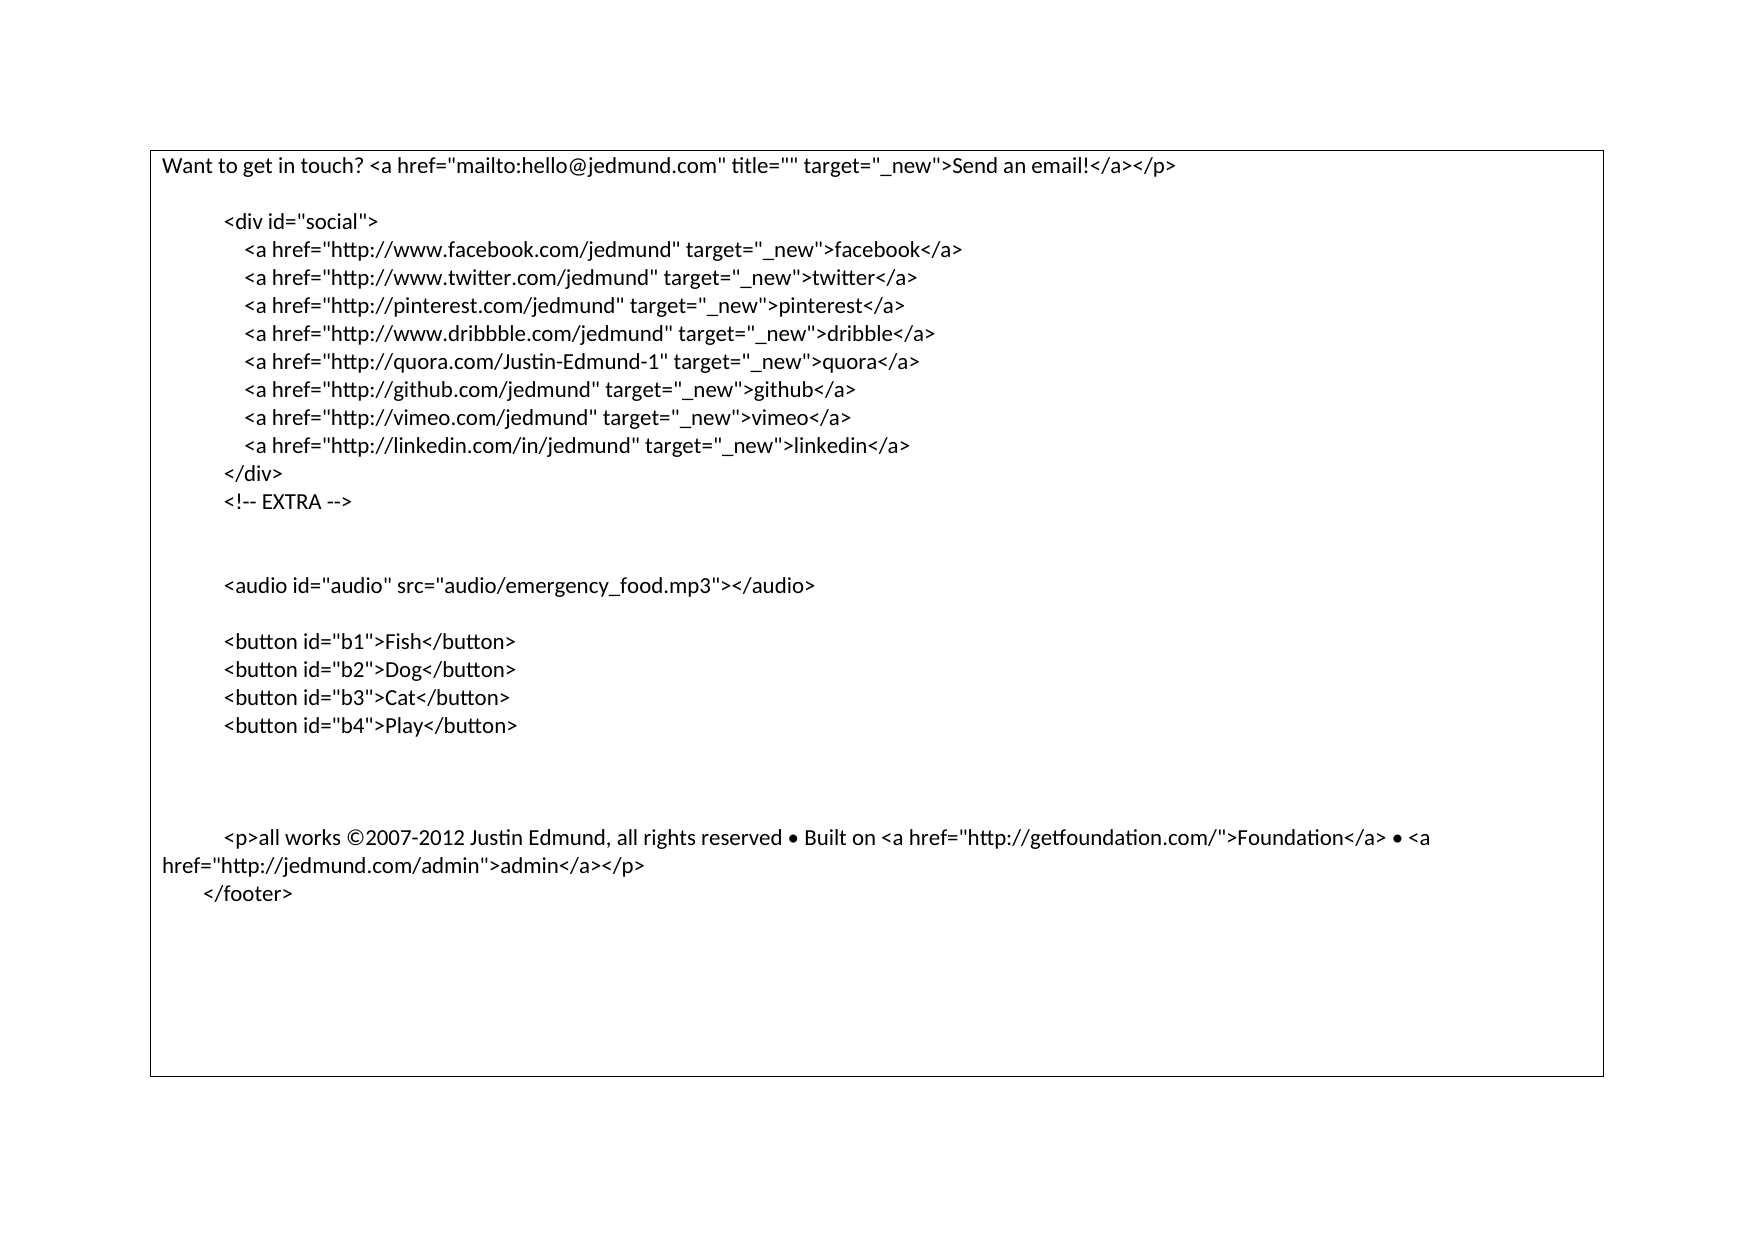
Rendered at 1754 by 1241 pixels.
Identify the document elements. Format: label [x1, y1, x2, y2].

table_header [151, 151, 1603, 1076]
